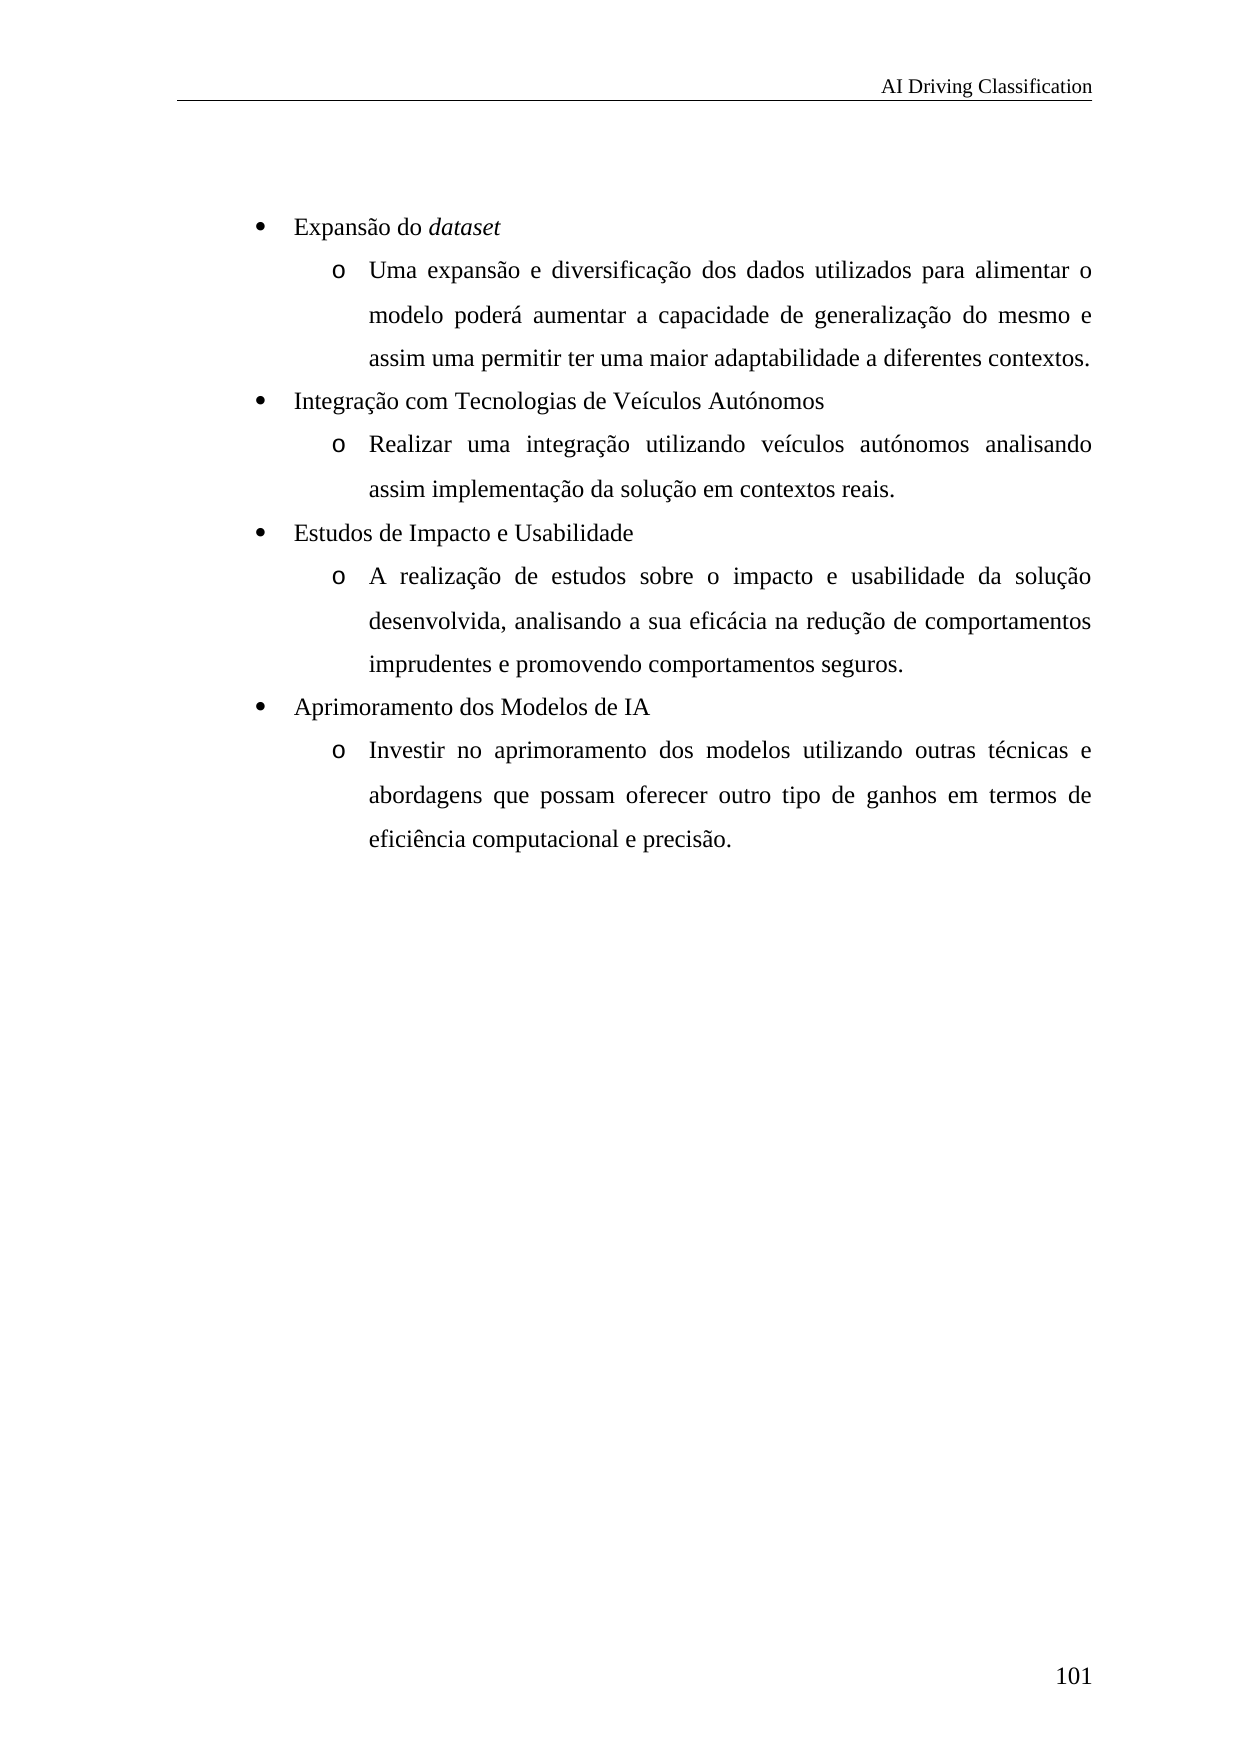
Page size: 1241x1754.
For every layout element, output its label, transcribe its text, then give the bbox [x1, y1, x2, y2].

list Integração com Tecnologias de Veículos Autónomos [256, 386, 1092, 415]
list Expansão do dataset [256, 212, 1092, 240]
list Realizar uma integração utilizando veículos autónomos analisando assim implementação da solução em contextos reais. [331, 429, 1092, 503]
list Investir no aprimoramento dos modelos utilizando outras técnicas e abordagens que possam oferecer outro tipo de ganhos em termos de eficiência computacional e precisão. [331, 735, 1092, 852]
list Estudos de Impacto e Usabilidade [256, 518, 1092, 546]
list Uma expansão e diversificação dos dados utilizados para alimentar o modelo poderá aumentar a capacidade de generalização do mesmo e assim uma permitir ter uma maior adaptabilidade a diferentes contextos. [331, 255, 1092, 372]
list Aprimoramento dos Modelos de IA [256, 692, 1092, 721]
list A realização de estudos sobre o impacto e usabilidade da solução desenvolvida, analisando a sua eficácia na redução de comportamentos imprudentes e promovendo comportamentos seguros. [331, 561, 1092, 678]
